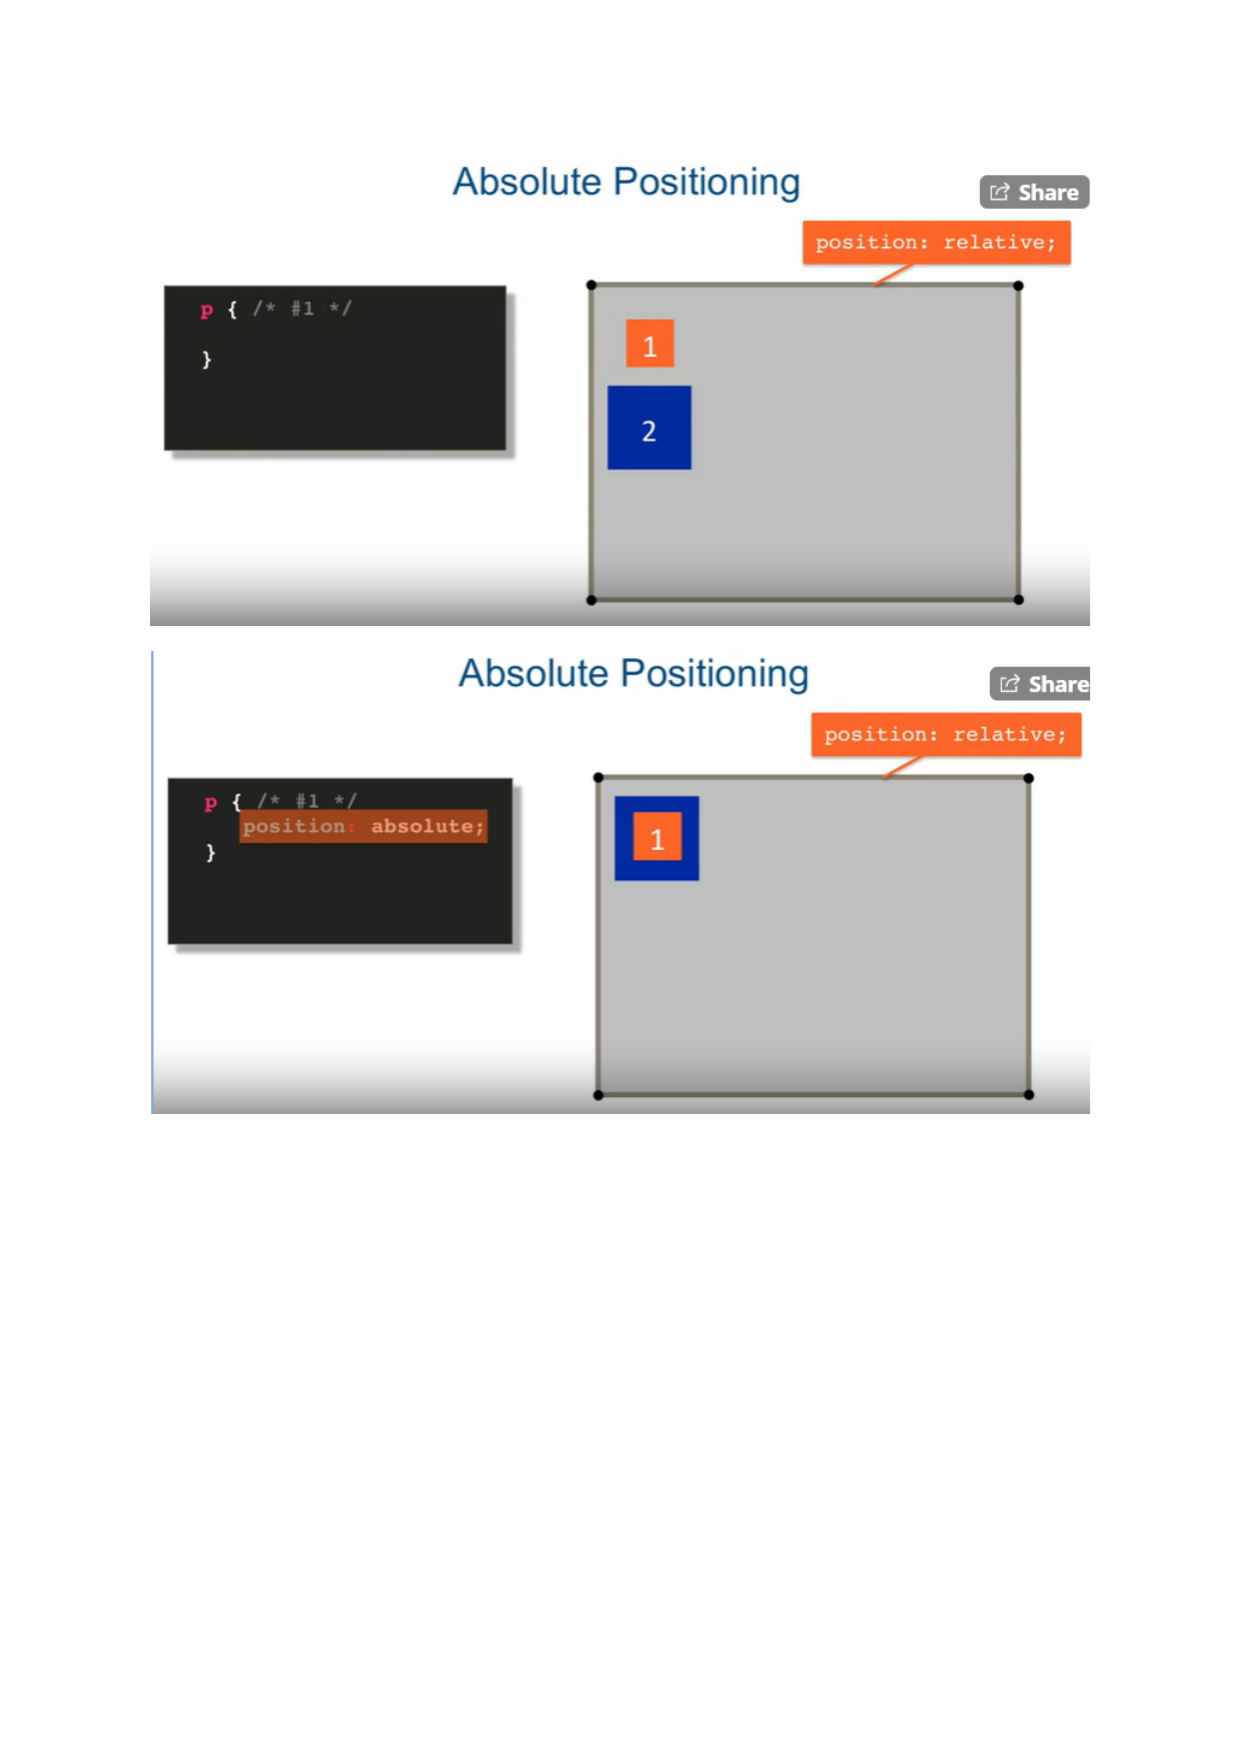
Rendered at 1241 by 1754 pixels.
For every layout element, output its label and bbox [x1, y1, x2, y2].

picture [150, 651, 1091, 1114]
picture [150, 150, 1091, 626]
